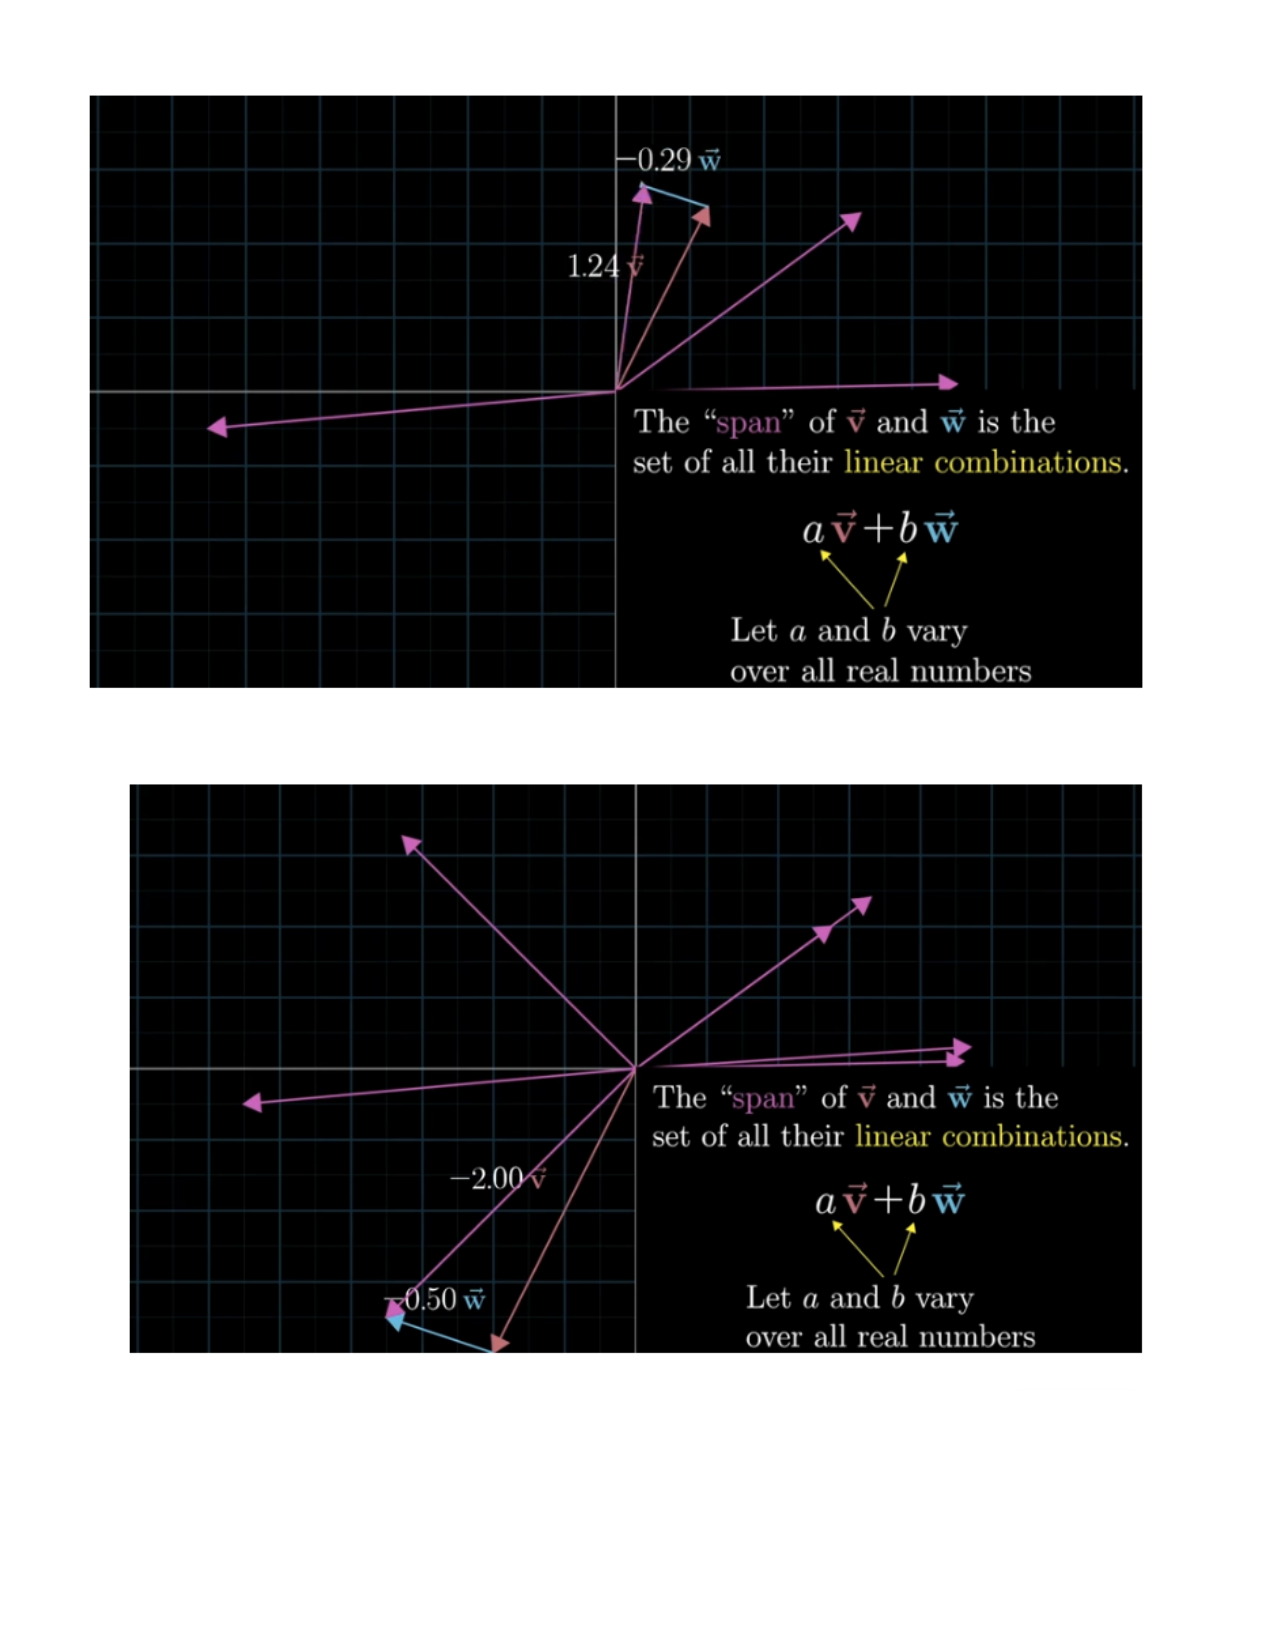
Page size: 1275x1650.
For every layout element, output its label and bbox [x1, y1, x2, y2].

picture [75, 75, 1200, 718]
picture [75, 748, 1200, 1391]
